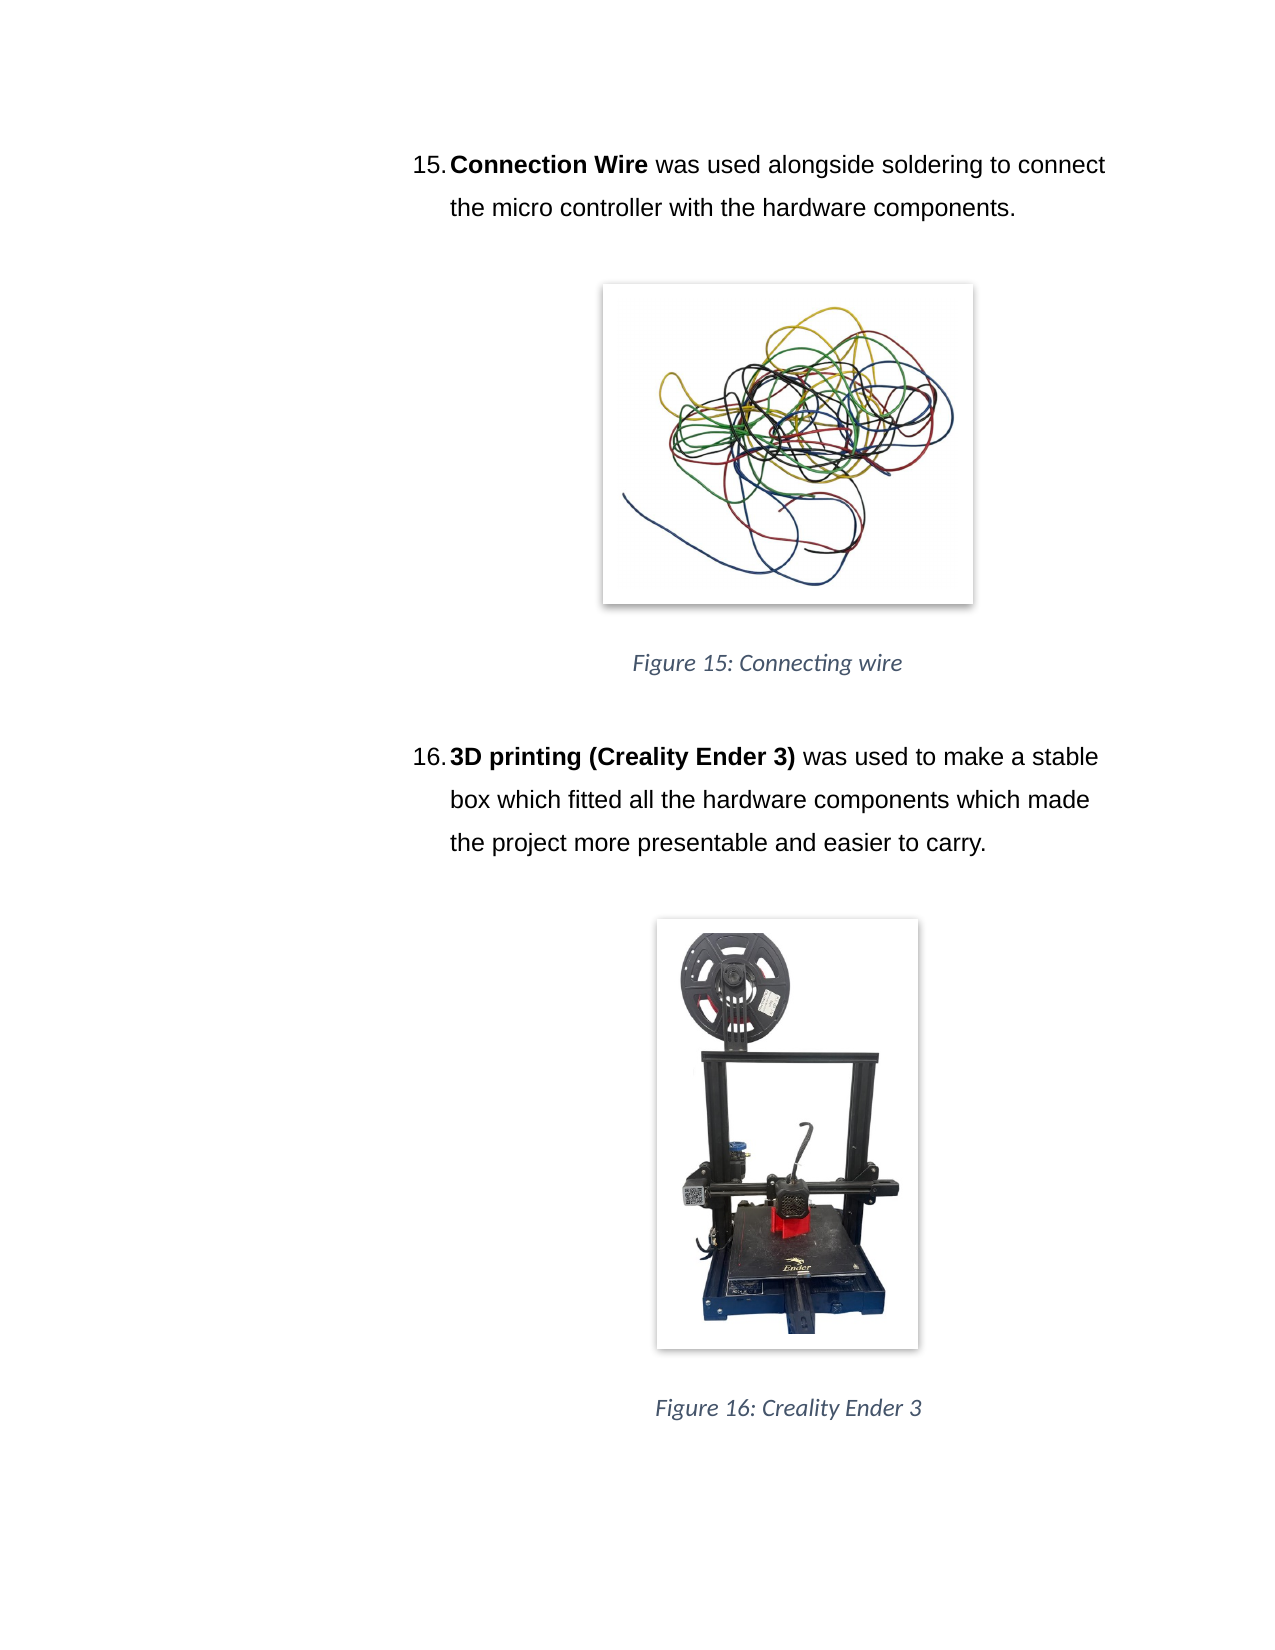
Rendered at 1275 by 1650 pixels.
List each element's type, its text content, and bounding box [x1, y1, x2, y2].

picture [672, 933, 903, 1334]
list 3D printing (Creality Ender 3) was used to make a stable box which fitted all the hardware components which made the project more presentable and easier to carry. [412, 742, 1125, 857]
list Connection Wire was used alongside soldering to connect the micro controller with the hardware components. [412, 150, 1125, 222]
text Figure 16: Creality Ender 3 [225, 1392, 1125, 1423]
text Figure 15: Connecting wire [225, 648, 1125, 678]
picture [617, 298, 958, 589]
